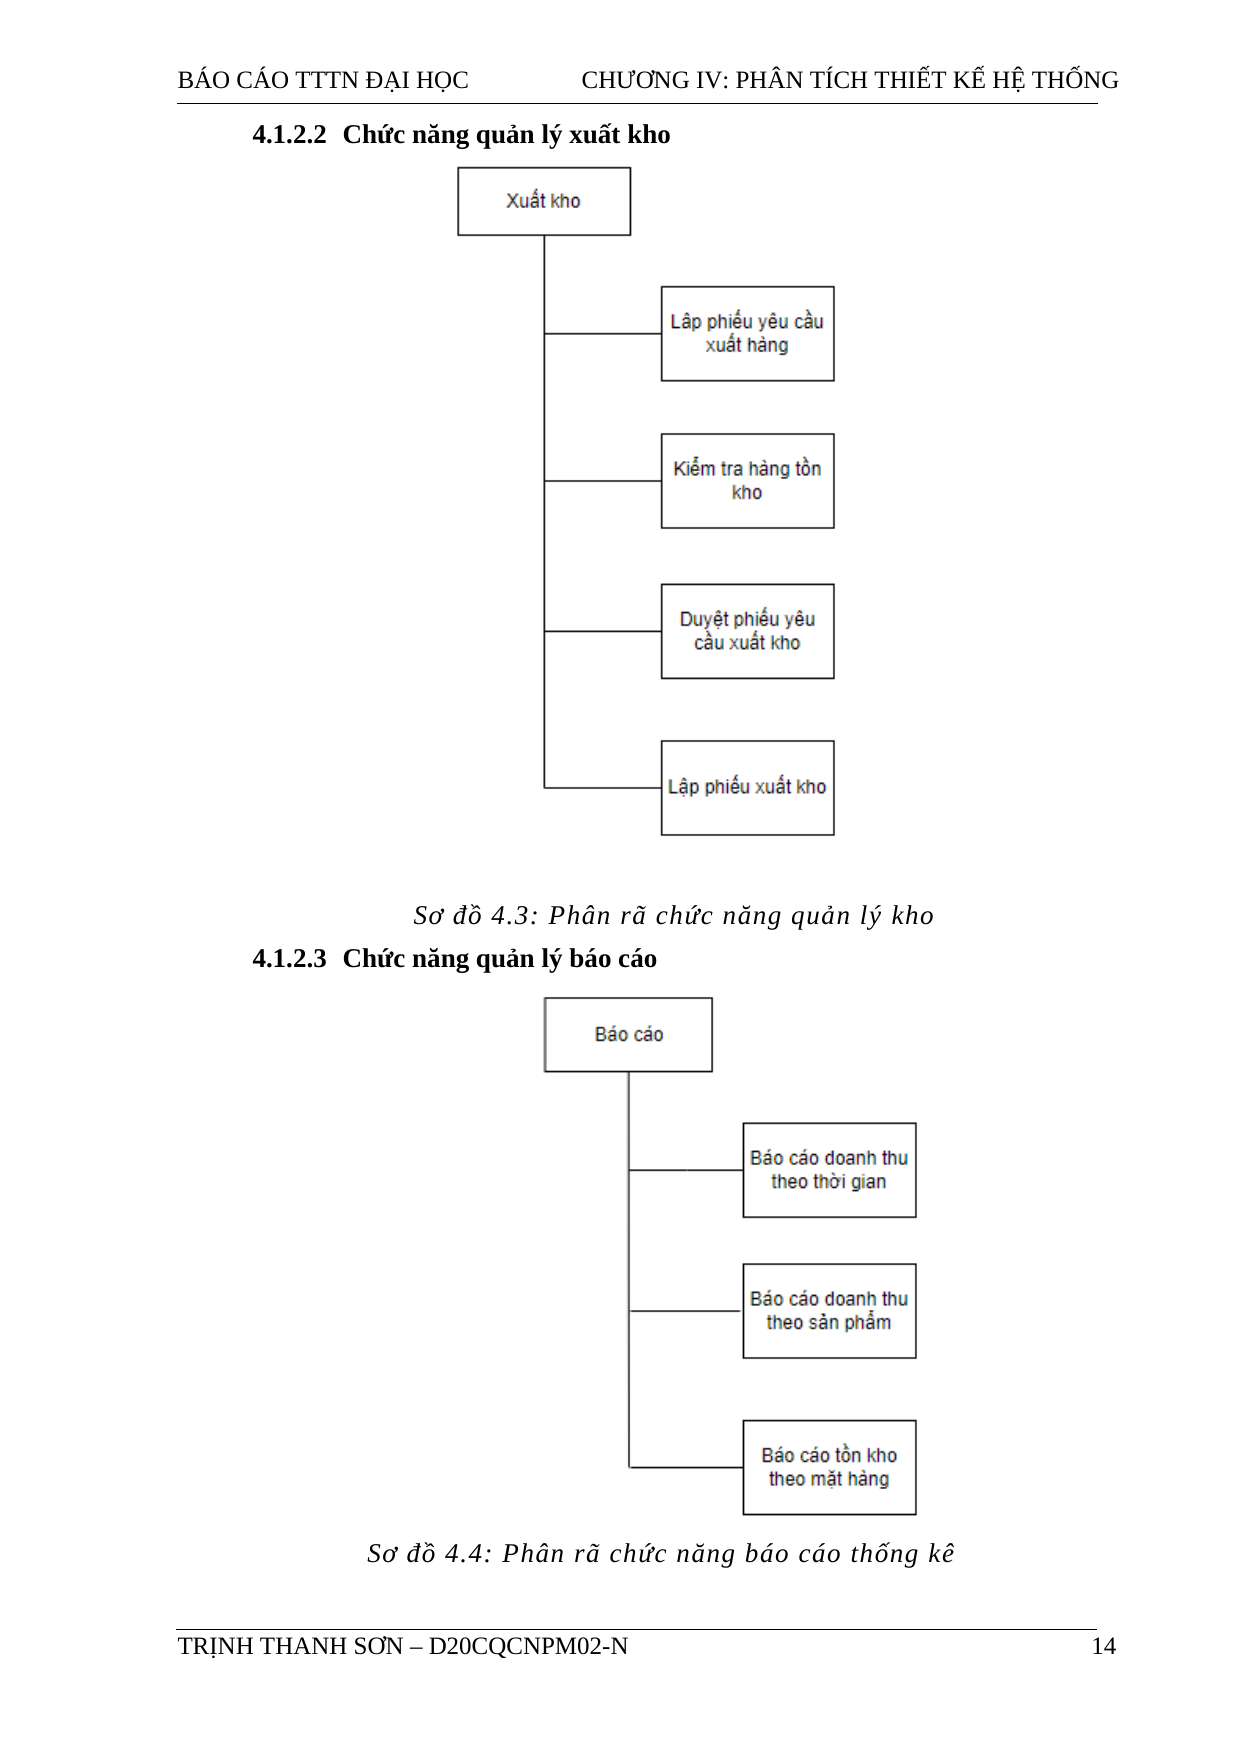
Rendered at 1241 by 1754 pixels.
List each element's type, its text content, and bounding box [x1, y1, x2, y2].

subtitle Sơ đồ 4.4: Phân rã chức năng báo cáo thống kê [177, 1537, 1122, 1568]
picture [536, 986, 928, 1525]
subtitle Chức năng quản lý báo cáo [252, 942, 1122, 973]
picture [453, 161, 846, 847]
subtitle Sơ đồ 4.3: Phân rã chức năng quản lý kho [177, 899, 1122, 930]
subtitle Chức năng quản lý xuất kho [252, 118, 1122, 149]
